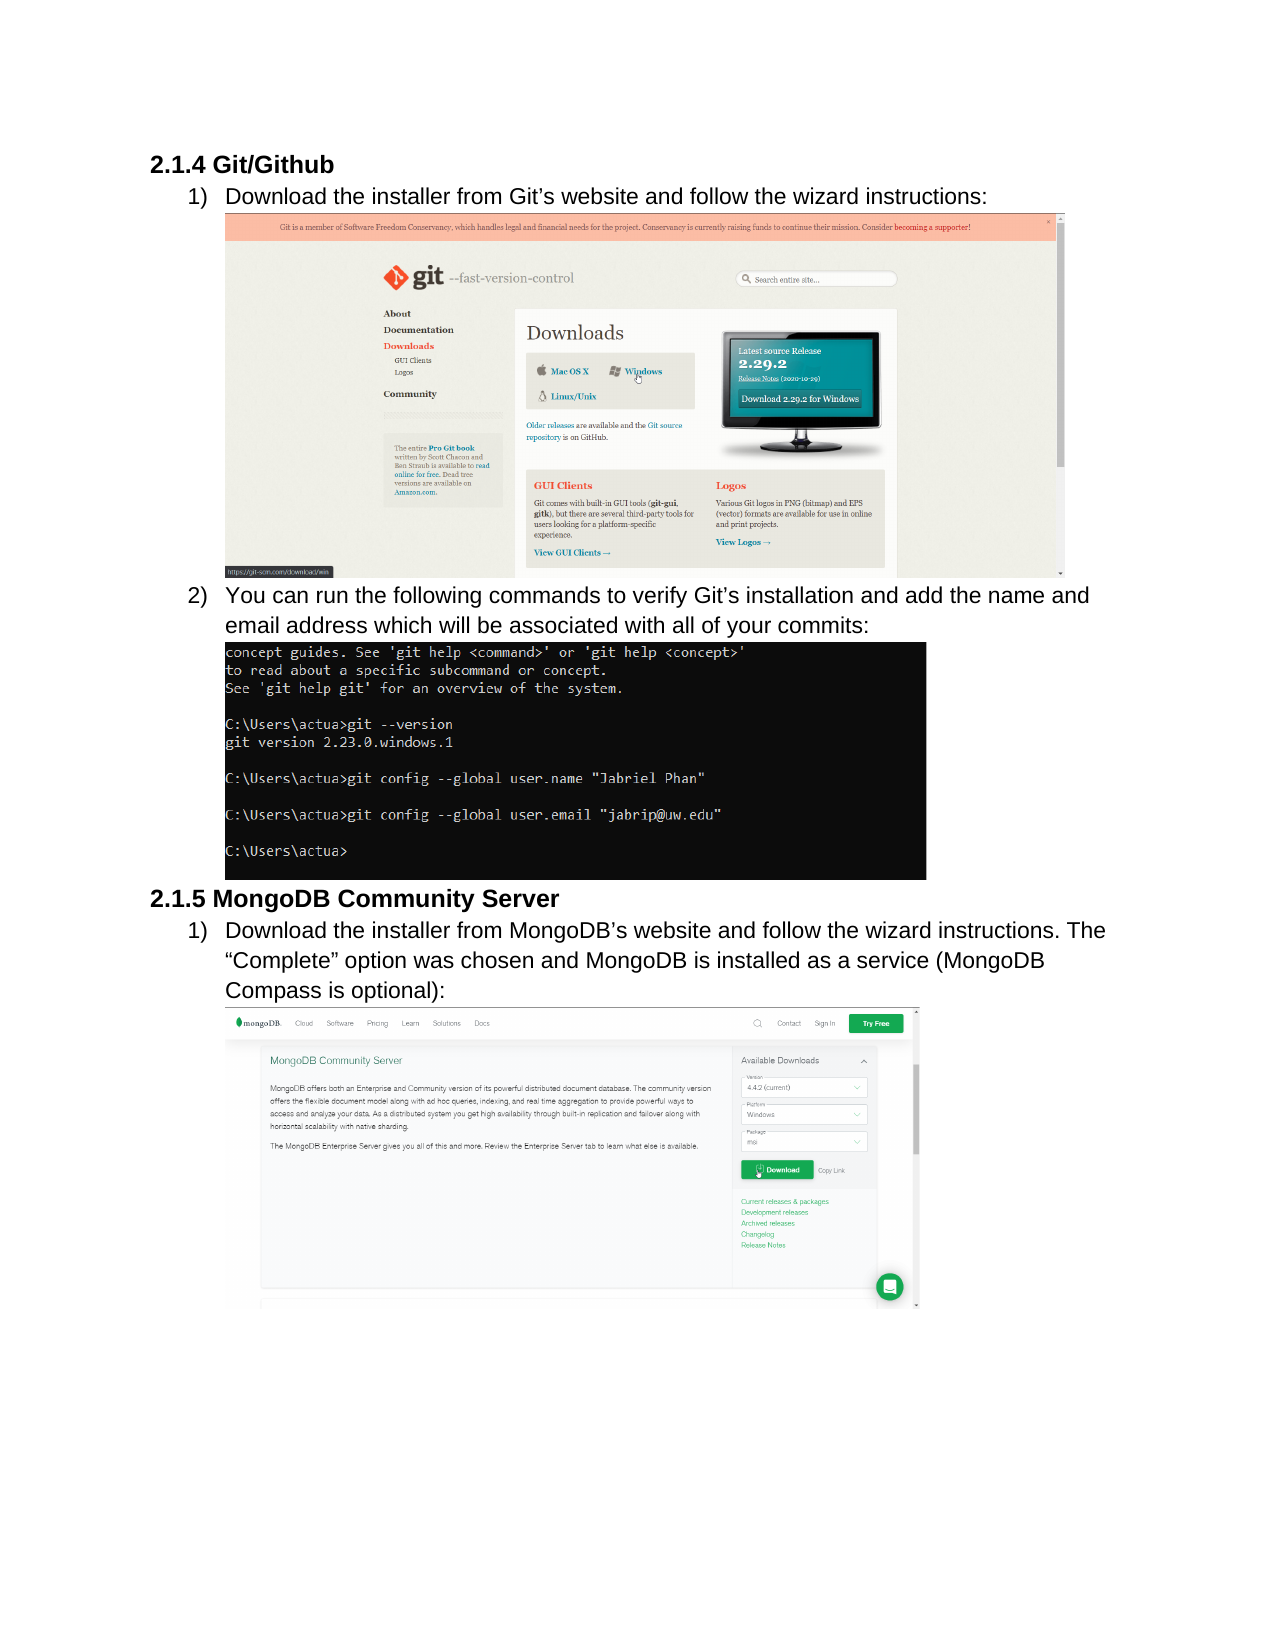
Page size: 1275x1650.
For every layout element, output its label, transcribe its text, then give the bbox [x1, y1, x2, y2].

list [187, 917, 1125, 1309]
picture [225, 213, 1065, 578]
picture [225, 642, 927, 880]
subtitle 2.1.5 MongoDB Community Server [150, 883, 1125, 912]
subtitle 2.1.4 Git/Github [150, 150, 1125, 179]
picture [225, 1007, 920, 1309]
